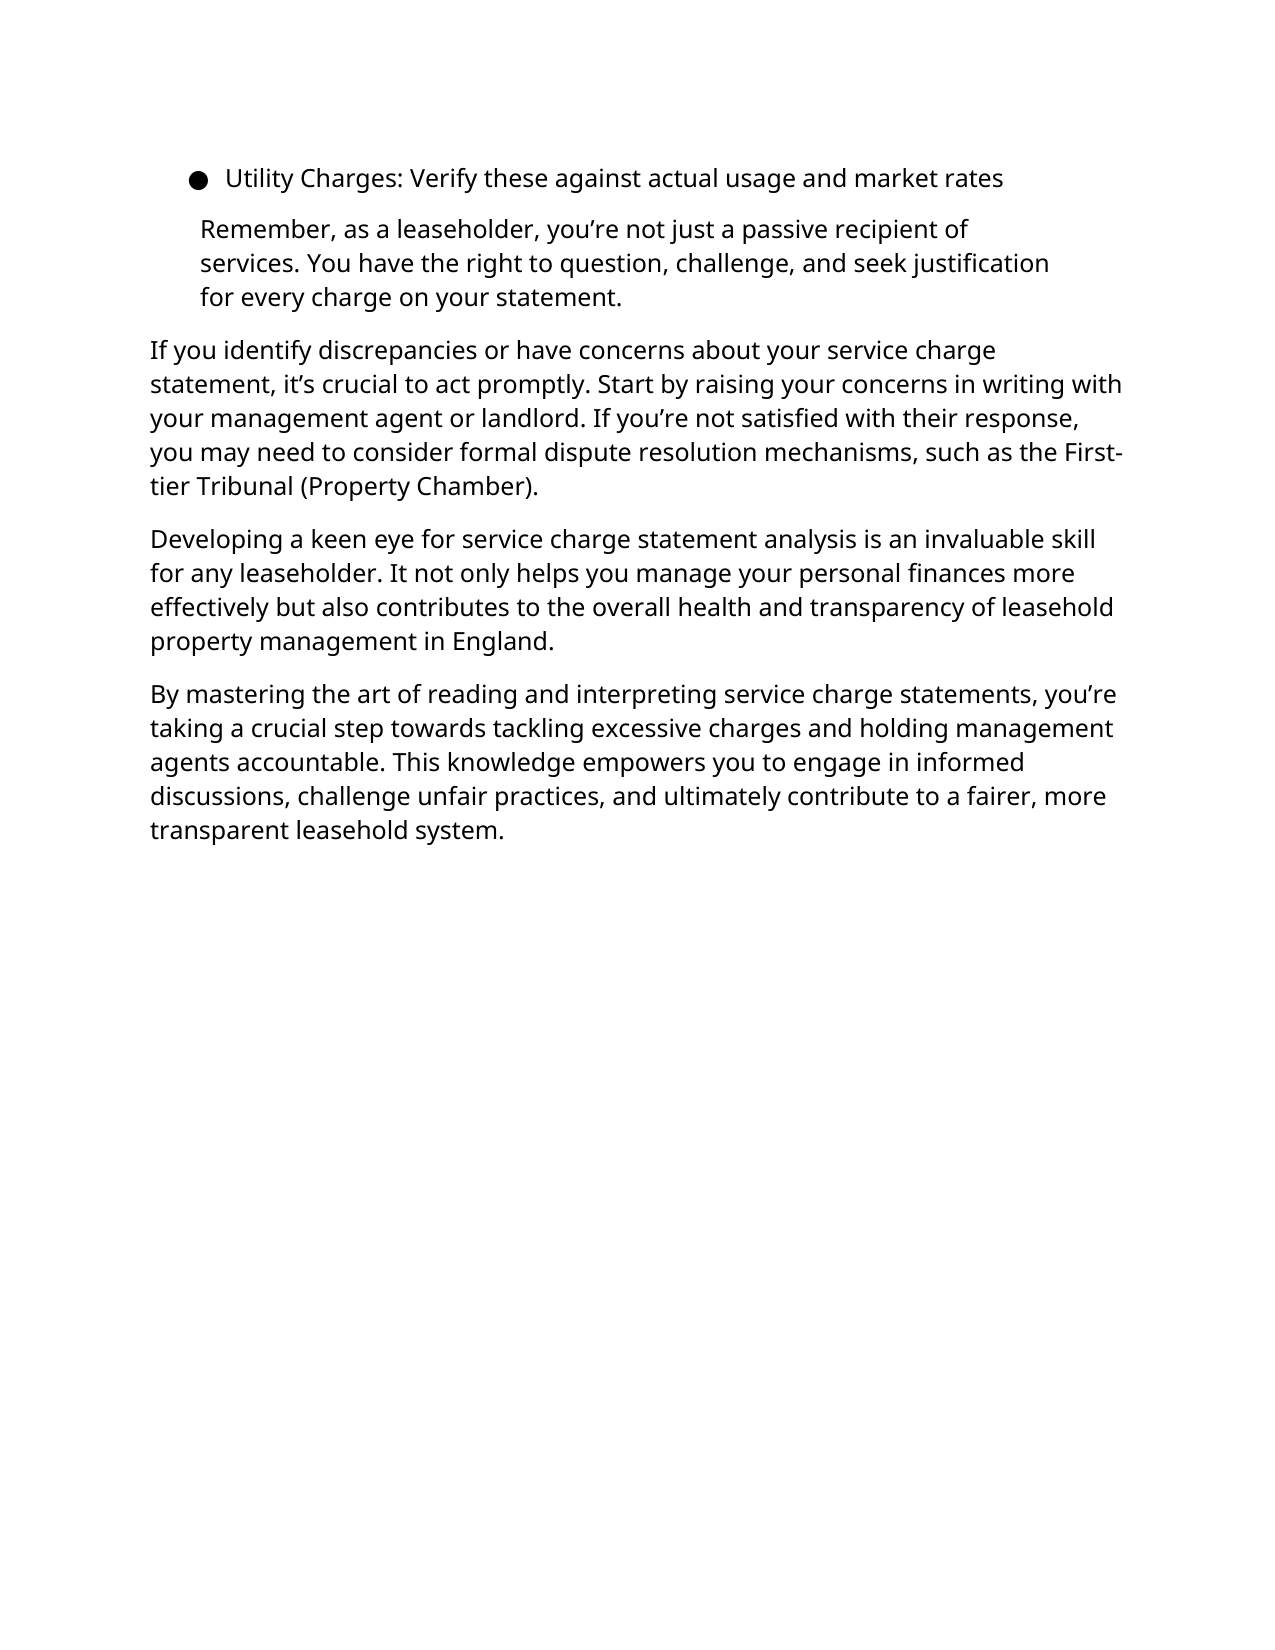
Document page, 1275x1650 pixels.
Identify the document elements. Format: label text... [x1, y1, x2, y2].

list Utility Charges: Verify these against actual usage and market rates [187, 150, 1125, 201]
text Remember, as a leaseholder, you’re not just a passive recipient of services. You have the right to question, challenge, and seek justification for every charge on your statement. [200, 212, 1075, 314]
text If you identify discrepancies or have concerns about your service charge statement, it’s crucial to act promptly. Start by raising your concerns in writing with your management agent or landlord. If you’re not satisfied with their response, you may need to consider formal dispute resolution mechanisms, such as the First-tier Tribunal (Property Chamber). [150, 333, 1125, 503]
text By mastering the art of reading and interpreting service charge statements, you’re taking a crucial step towards tackling excessive charges and holding management agents accountable. This knowledge empowers you to engage in informed discussions, challenge unfair practices, and ultimately contribute to a fairer, more transparent leasehold system. [150, 677, 1125, 847]
text Developing a keen eye for service charge statement analysis is an invaluable skill for any leaseholder. It not only helps you manage your personal finances more effectively but also contributes to the overall health and transparency of leasehold property management in England. [150, 522, 1125, 658]
